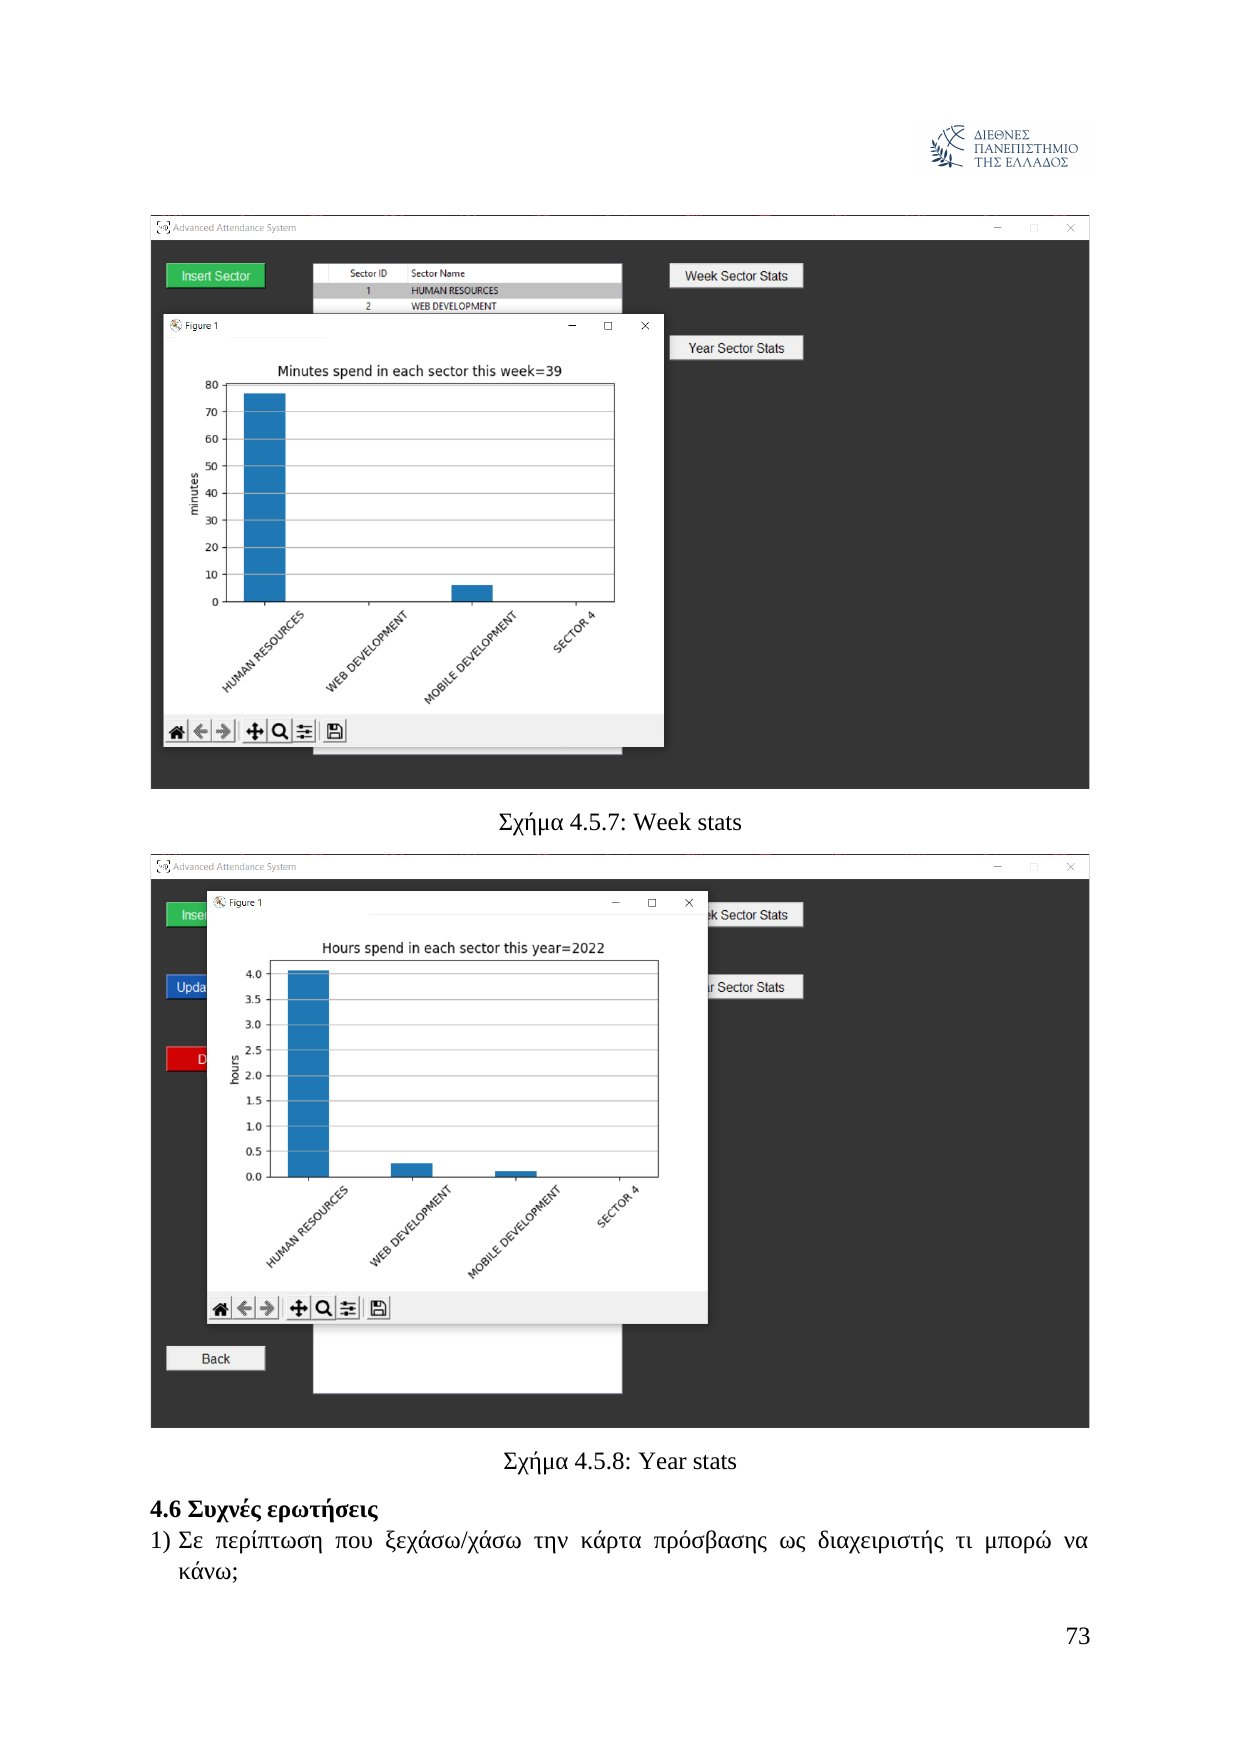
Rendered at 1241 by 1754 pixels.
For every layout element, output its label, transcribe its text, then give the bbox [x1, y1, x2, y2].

text Σχήμα 4.5.7: Week stats [150, 807, 1090, 836]
picture [150, 854, 1090, 1428]
list Σε περίπτωση που ξεχάσω/χάσω την κάρτα πρόσβασης ως διαχειριστής τι μπορώ να κάνω; [150, 1525, 1090, 1585]
text Σχήμα 4.5.8: Year stats [150, 1446, 1090, 1475]
picture [150, 215, 1090, 789]
subtitle 4.6 Συχνές ερωτήσεις [150, 1494, 1090, 1523]
picture [917, 120, 1091, 174]
